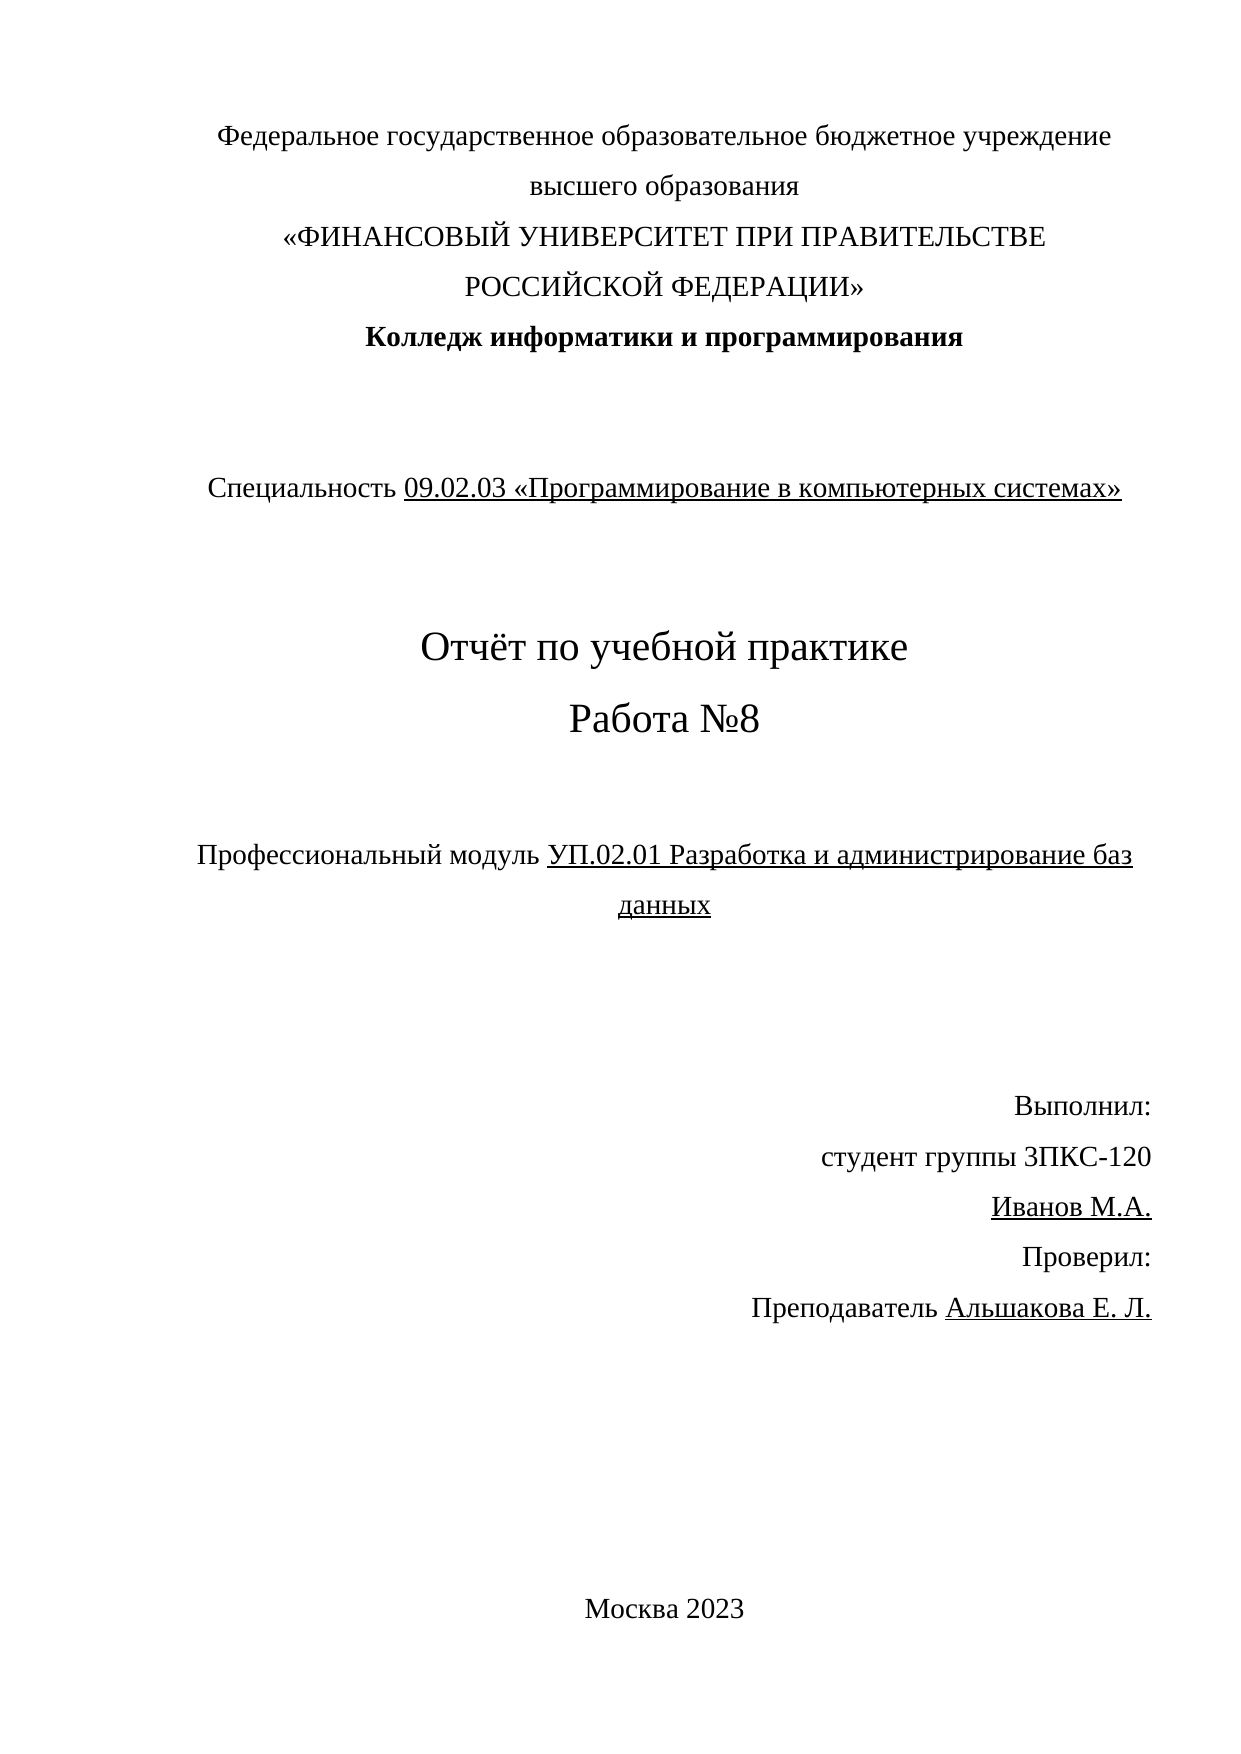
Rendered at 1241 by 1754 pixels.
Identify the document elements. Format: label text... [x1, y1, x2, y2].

text Выполнил: [177, 1088, 1152, 1122]
text Проверил: [177, 1239, 1152, 1273]
text Преподаватель Альшакова Е. Л. [177, 1290, 1152, 1323]
text Колледж информатики и программирования [177, 319, 1152, 353]
text Иванов М.А. [177, 1189, 1152, 1223]
text Работа №8 [177, 693, 1152, 741]
text Отчёт по учебной практике [177, 621, 1152, 669]
text Профессиональный модуль УП.02.01 Разработка и администрирование баз данных [177, 837, 1152, 921]
text студент группы 3ПКС-120 [177, 1139, 1152, 1172]
text РОССИЙСКОЙ ФЕДЕРАЦИИ» [177, 269, 1152, 303]
text Специальность 09.02.03 «Программирование в компьютерных системах» [177, 470, 1152, 504]
text «ФИНАНСОВЫЙ УНИВЕРСИТЕТ ПРИ ПРАВИТЕЛЬСТВЕ [177, 219, 1152, 252]
text Москва 2023 [177, 1592, 1152, 1625]
text Федеральное государственное образовательное бюджетное учреждение высшего образования [177, 118, 1152, 202]
